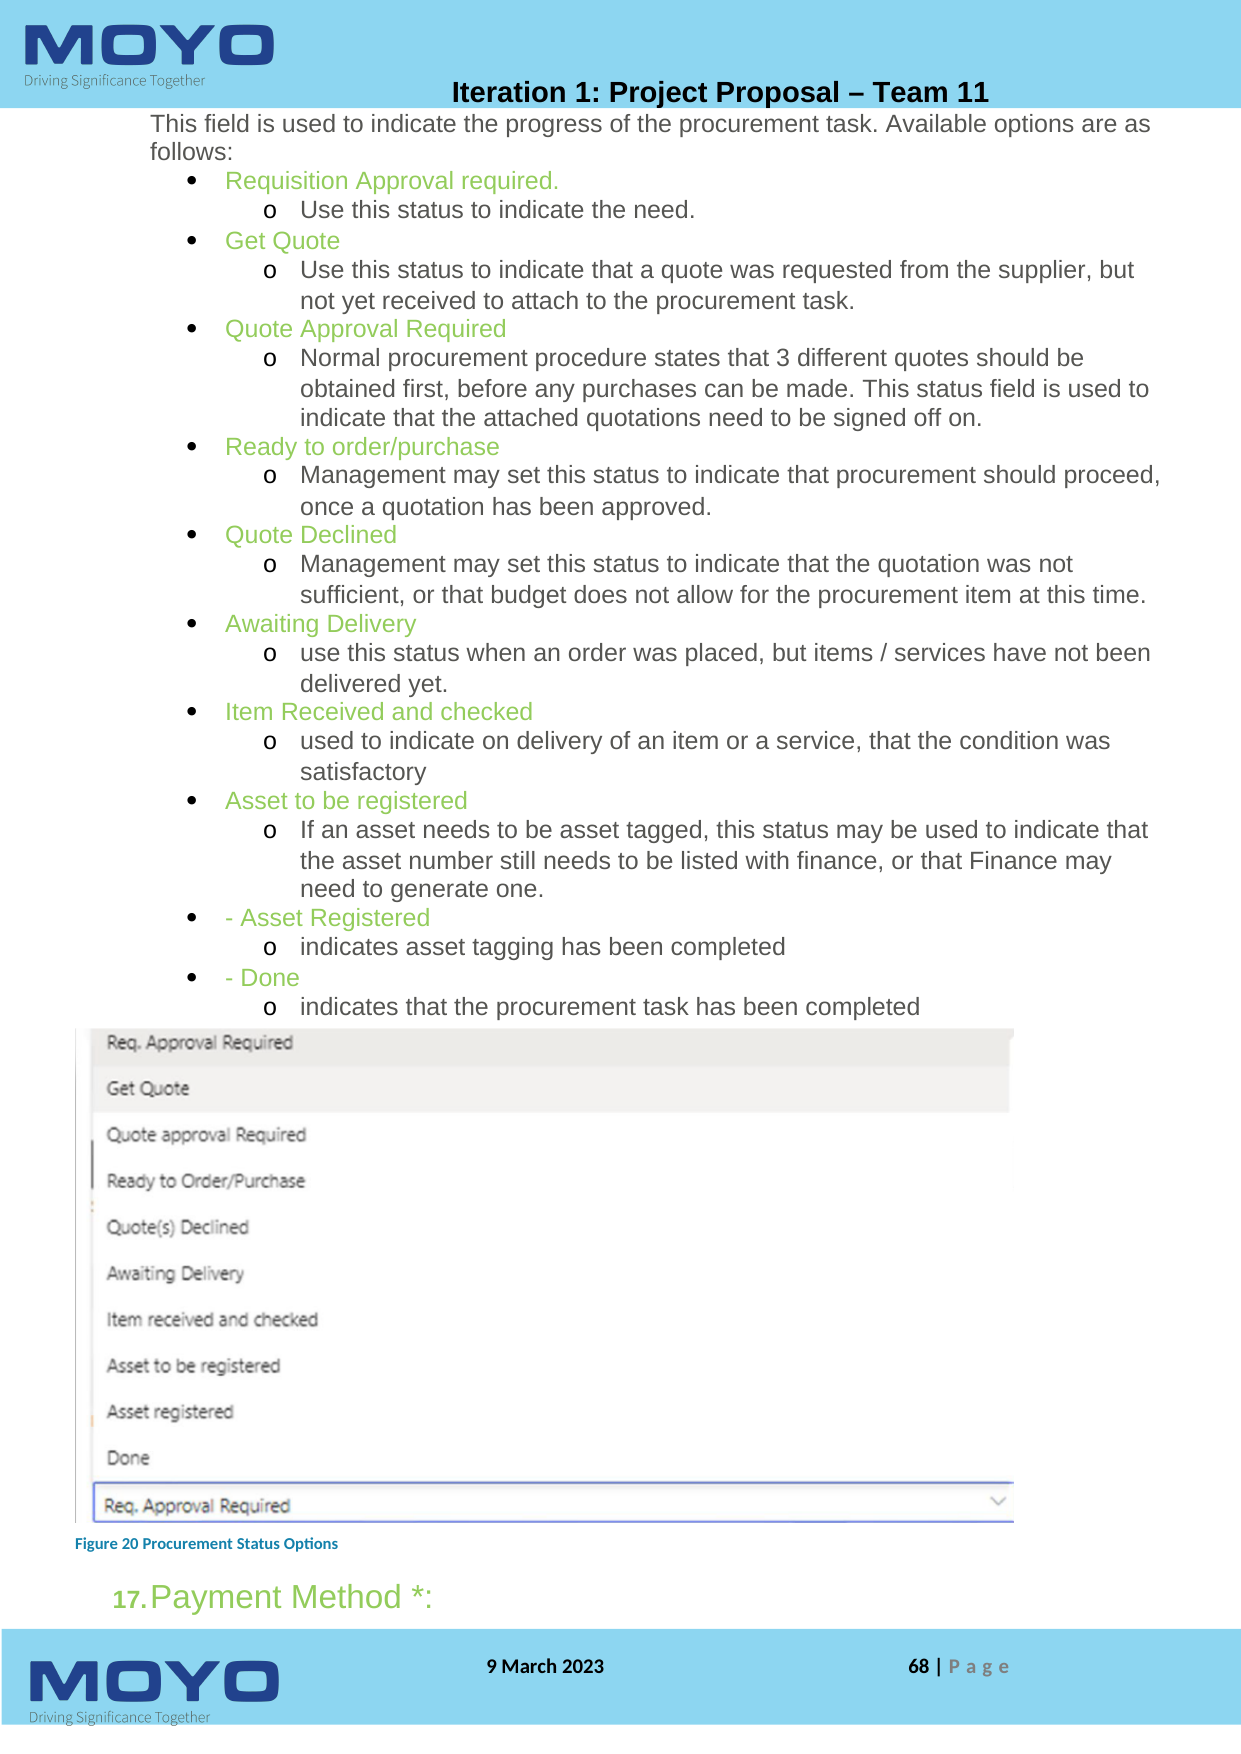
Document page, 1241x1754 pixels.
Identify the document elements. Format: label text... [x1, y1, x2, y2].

picture [75, 1022, 1014, 1523]
list Get Quote [187, 226, 1165, 255]
list Item Received and checked [187, 697, 1165, 726]
list Requisition Approval required. [187, 166, 1165, 195]
list Ready to order/purchase [187, 432, 1165, 461]
list Asset to be registered [187, 786, 1165, 815]
list Awaiting Delivery [187, 609, 1165, 638]
list - Asset Registered [187, 903, 1165, 932]
text This field is used to indicate the progress of the procurement task. Available options are as follows: [150, 108, 1165, 166]
list Use this status to indicate the need. [262, 195, 1165, 226]
list If an asset needs to be asset tagged, this status may be used to indicate that the asset number still needs to be listed with finance, or that Finance may need to generate one. [262, 815, 1165, 903]
list indicates asset tagging has been completed [262, 932, 1165, 963]
list Management may set this status to indicate that the quotation was not sufficient, or that budget does not allow for the procurement item at this time. [262, 549, 1165, 609]
list used to indicate on delivery of an item or a service, that the condition was satisfactory [262, 726, 1165, 786]
list Quote Approval Required [187, 314, 1165, 343]
list Use this status to indicate that a quote was requested from the supplier, but not yet received to attach to the procurement task. [262, 255, 1165, 314]
list - Done [187, 963, 1165, 992]
list indicates that the procurement task has been completed [262, 992, 1165, 1023]
list Normal procurement procedure states that 3 different quotes should be obtained first, before any purchases can be made. This status field is used to indicate that the attached quotations need to be signed off on. [262, 343, 1165, 432]
list use this status when an order was placed, but items / services have not been delivered yet. [262, 638, 1165, 697]
list Quote Declined [187, 520, 1165, 549]
picture [26, 1655, 282, 1729]
list Payment Method *: [112, 1577, 1165, 1616]
list Management may set this status to indicate that procurement should proceed, once a quotation has been approved. [262, 461, 1165, 520]
picture [21, 19, 277, 92]
text Figure Procurement Status Options [75, 1533, 1165, 1553]
